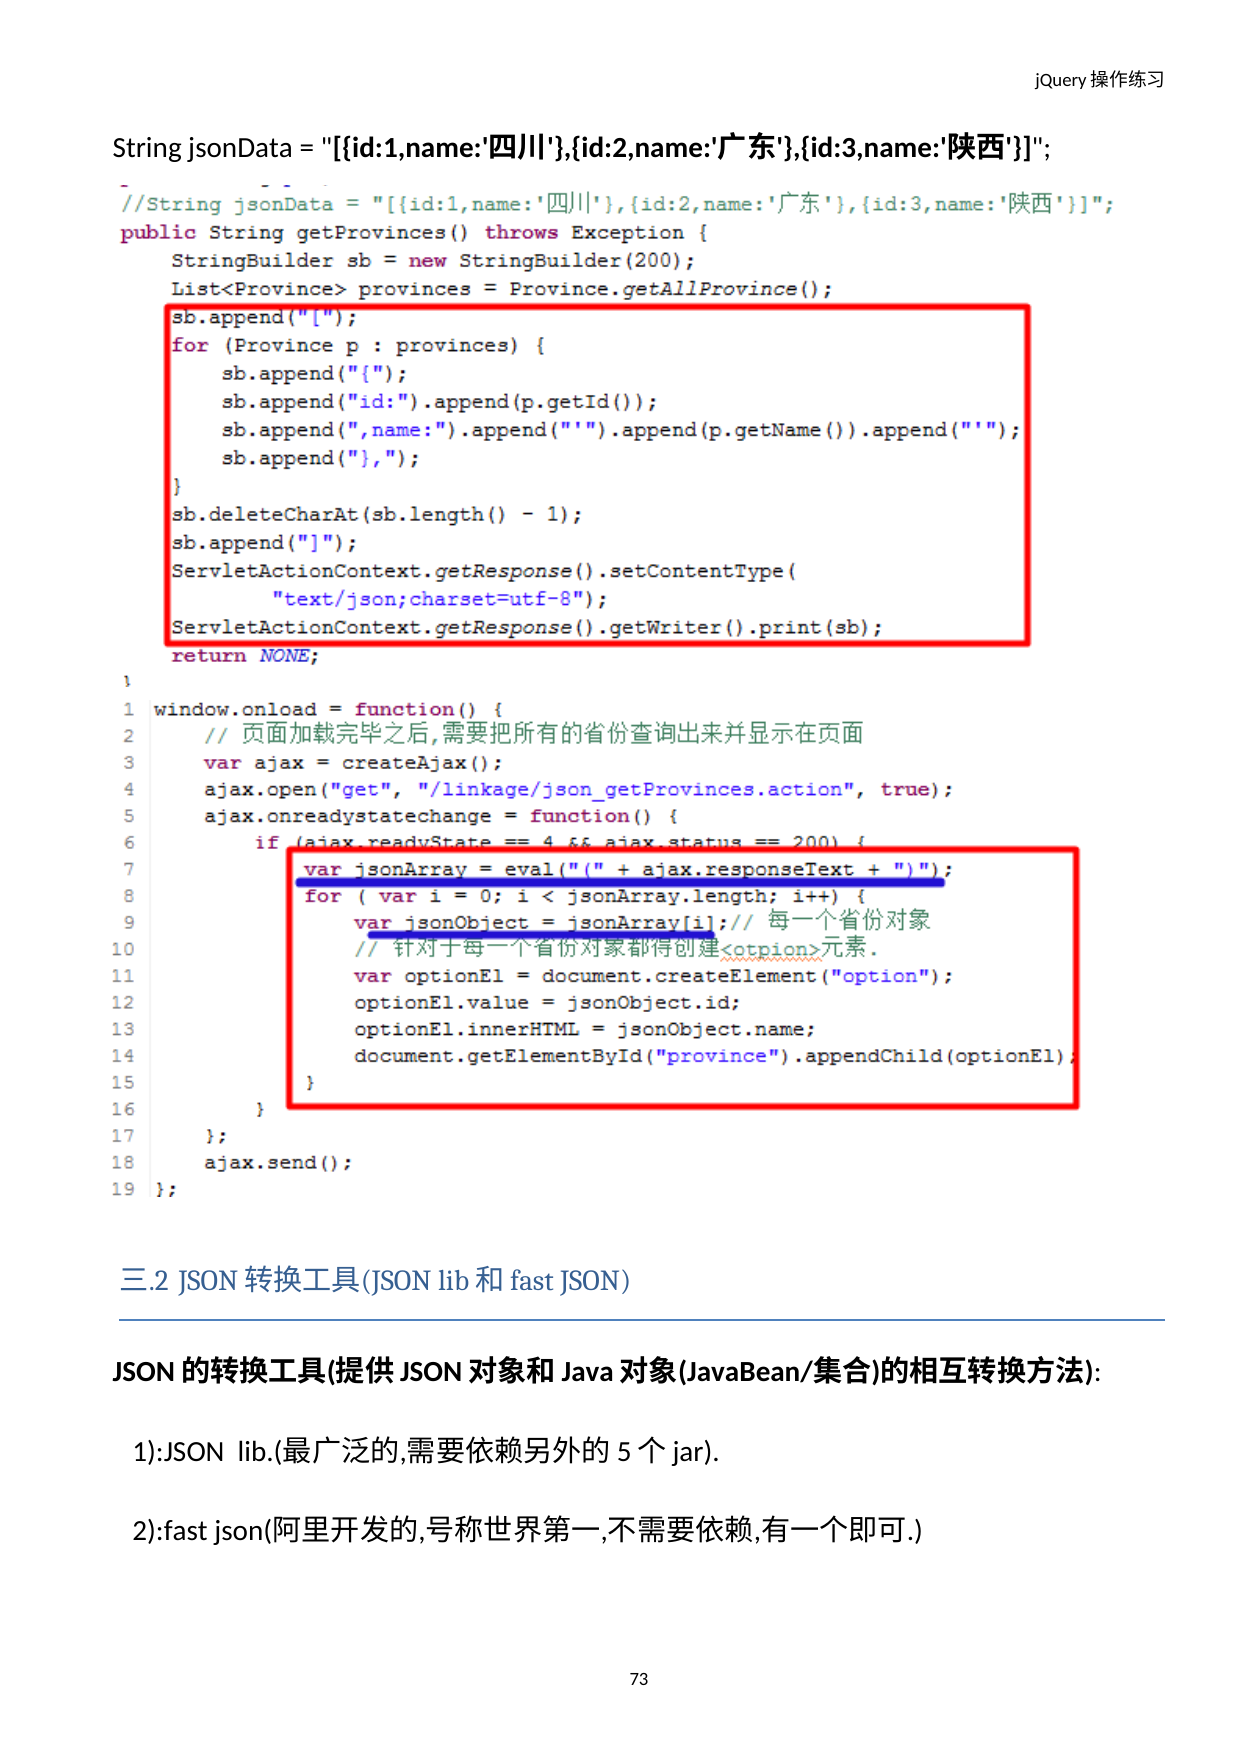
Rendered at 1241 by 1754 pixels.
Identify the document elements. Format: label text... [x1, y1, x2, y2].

text String jsonData = "[{id:1,name:'四川'},{id:2,name:'广东'},{id:3,name:'陕西'}]"; [75, 106, 1165, 185]
text 2):fast json(阿里开发的,号称世界第一,不需要依赖,有一个即可.) [75, 1488, 1165, 1568]
subtitle JSON转换工具(JSON lib和fast JSON) [119, 1238, 1165, 1319]
picture [112, 185, 1196, 687]
text JSON的转换工具(提供JSON对象和Java对象(JavaBean/集合)的相互转换方法): [75, 1329, 1165, 1409]
picture [112, 700, 1154, 1197]
text 1):JSON lib.(最广泛的,需要依赖另外的5个jar). [75, 1409, 1165, 1488]
